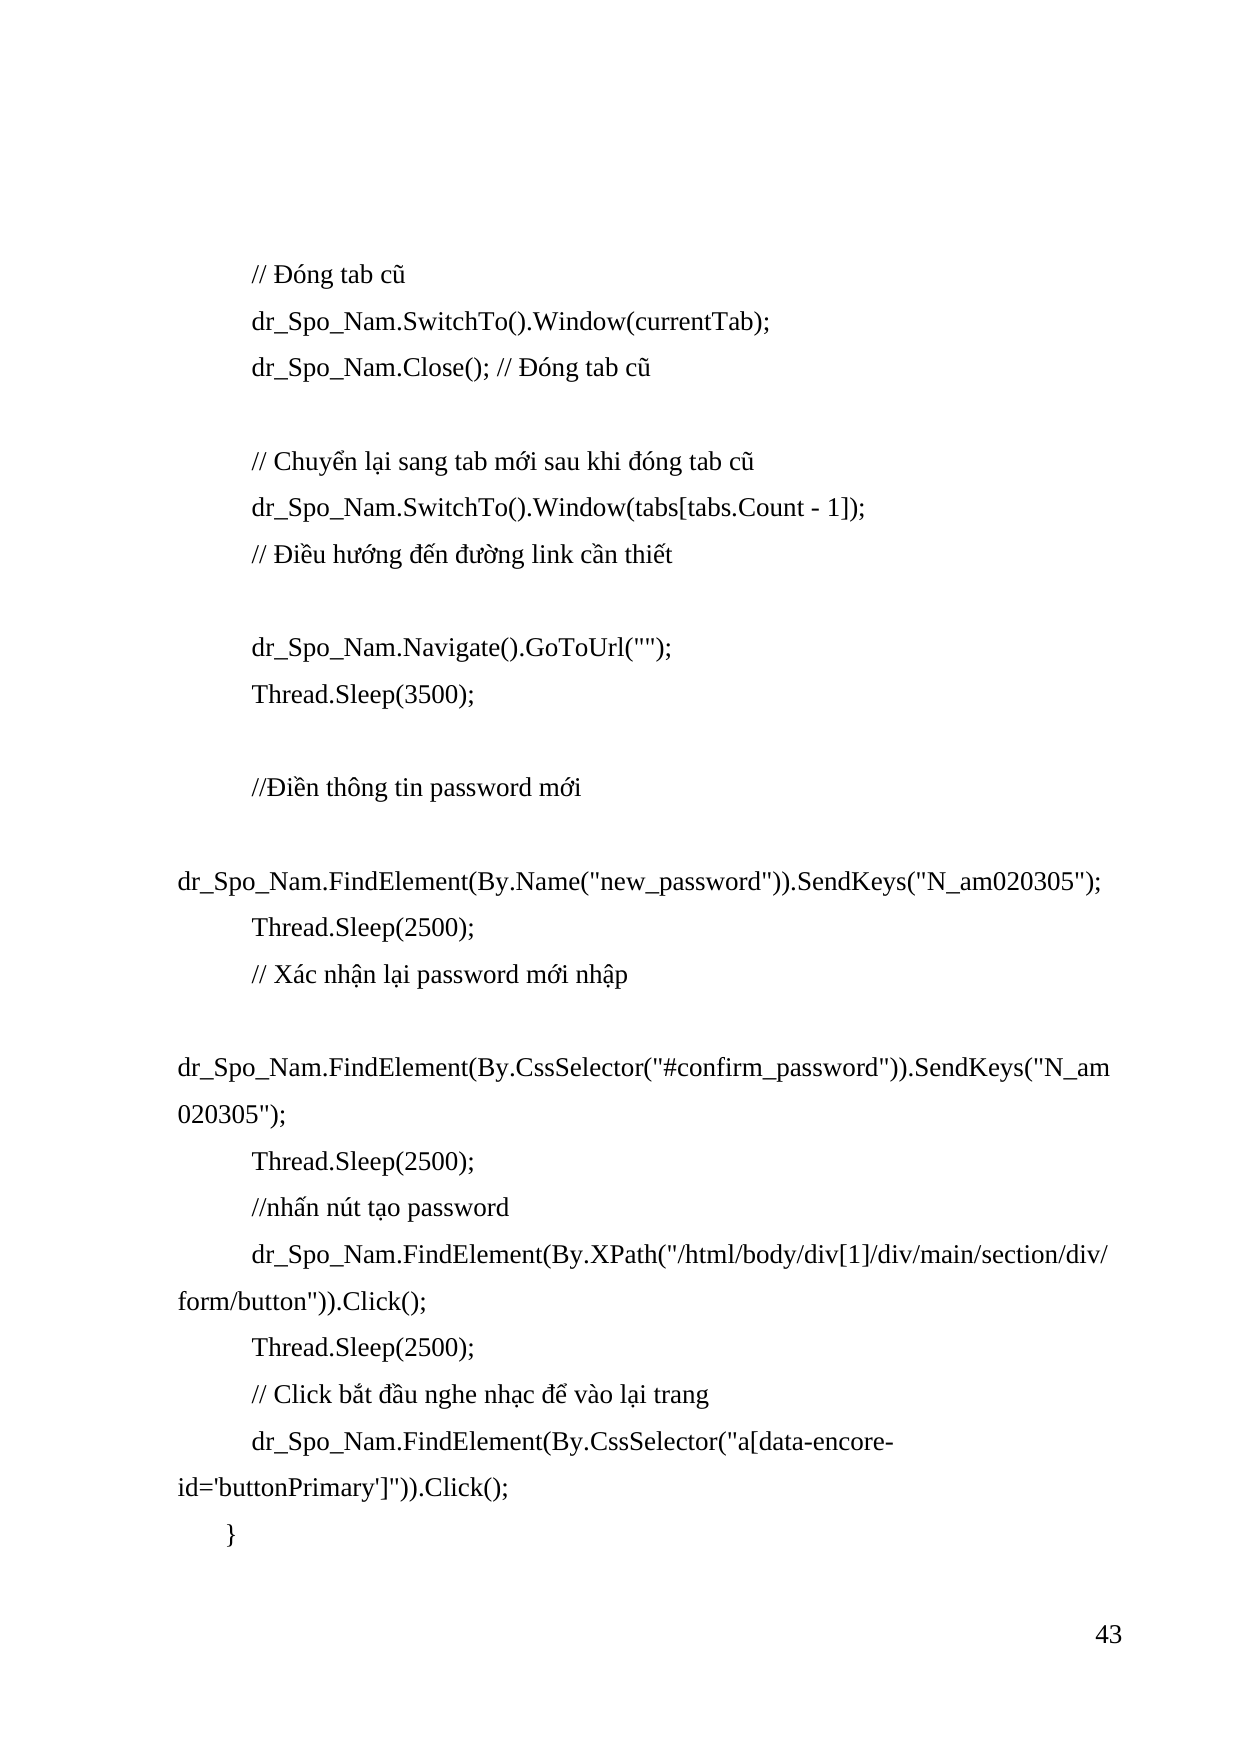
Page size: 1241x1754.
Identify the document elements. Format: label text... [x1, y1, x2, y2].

text dr_Spo_Nam.SwitchTo().Window(currentTab); [177, 305, 1122, 336]
text Thread.Sleep(2500); [177, 1145, 1122, 1176]
text dr_Spo_Nam.FindElement(By.CssSelector("a[data-encore-id='buttonPrimary']")).Click(); [177, 1425, 1122, 1503]
text dr_Spo_Nam.FindElement(By.CssSelector("#confirm_password")).SendKeys("N_am020305"); [177, 1005, 1122, 1129]
text //Điền thông tin password mới [177, 771, 1122, 803]
text // Đóng tab cũ [177, 258, 1122, 289]
text dr_Spo_Nam.FindElement(By.Name("new_password")).SendKeys("N_am020305"); [177, 818, 1122, 896]
text Thread.Sleep(3500); [177, 678, 1122, 709]
text dr_Spo_Nam.Close(); // Đóng tab cũ [177, 351, 1122, 383]
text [177, 491, 1122, 523]
list } [177, 1518, 1122, 1549]
text Thread.Sleep(2500); [177, 1331, 1122, 1363]
text // Click bắt đầu nghe nhạc để vào lại trang [177, 1378, 1122, 1409]
text dr_Spo_Nam.Navigate().GoToUrl(""); [177, 631, 1122, 663]
text //nhấn nút tạo password [177, 1191, 1122, 1223]
text // Chuyển lại sang tab mới sau khi đóng tab cũ [177, 445, 1122, 476]
text Thread.Sleep(2500); [177, 911, 1122, 943]
text // Xác nhận lại password mới nhập [177, 958, 1122, 989]
text // Điều hướng đến đường link cần thiết [177, 538, 1122, 569]
text dr_Spo_Nam.FindElement(By.XPath("/html/body/div[1]/div/main/section/div/form/button")).Click(); [177, 1238, 1122, 1316]
